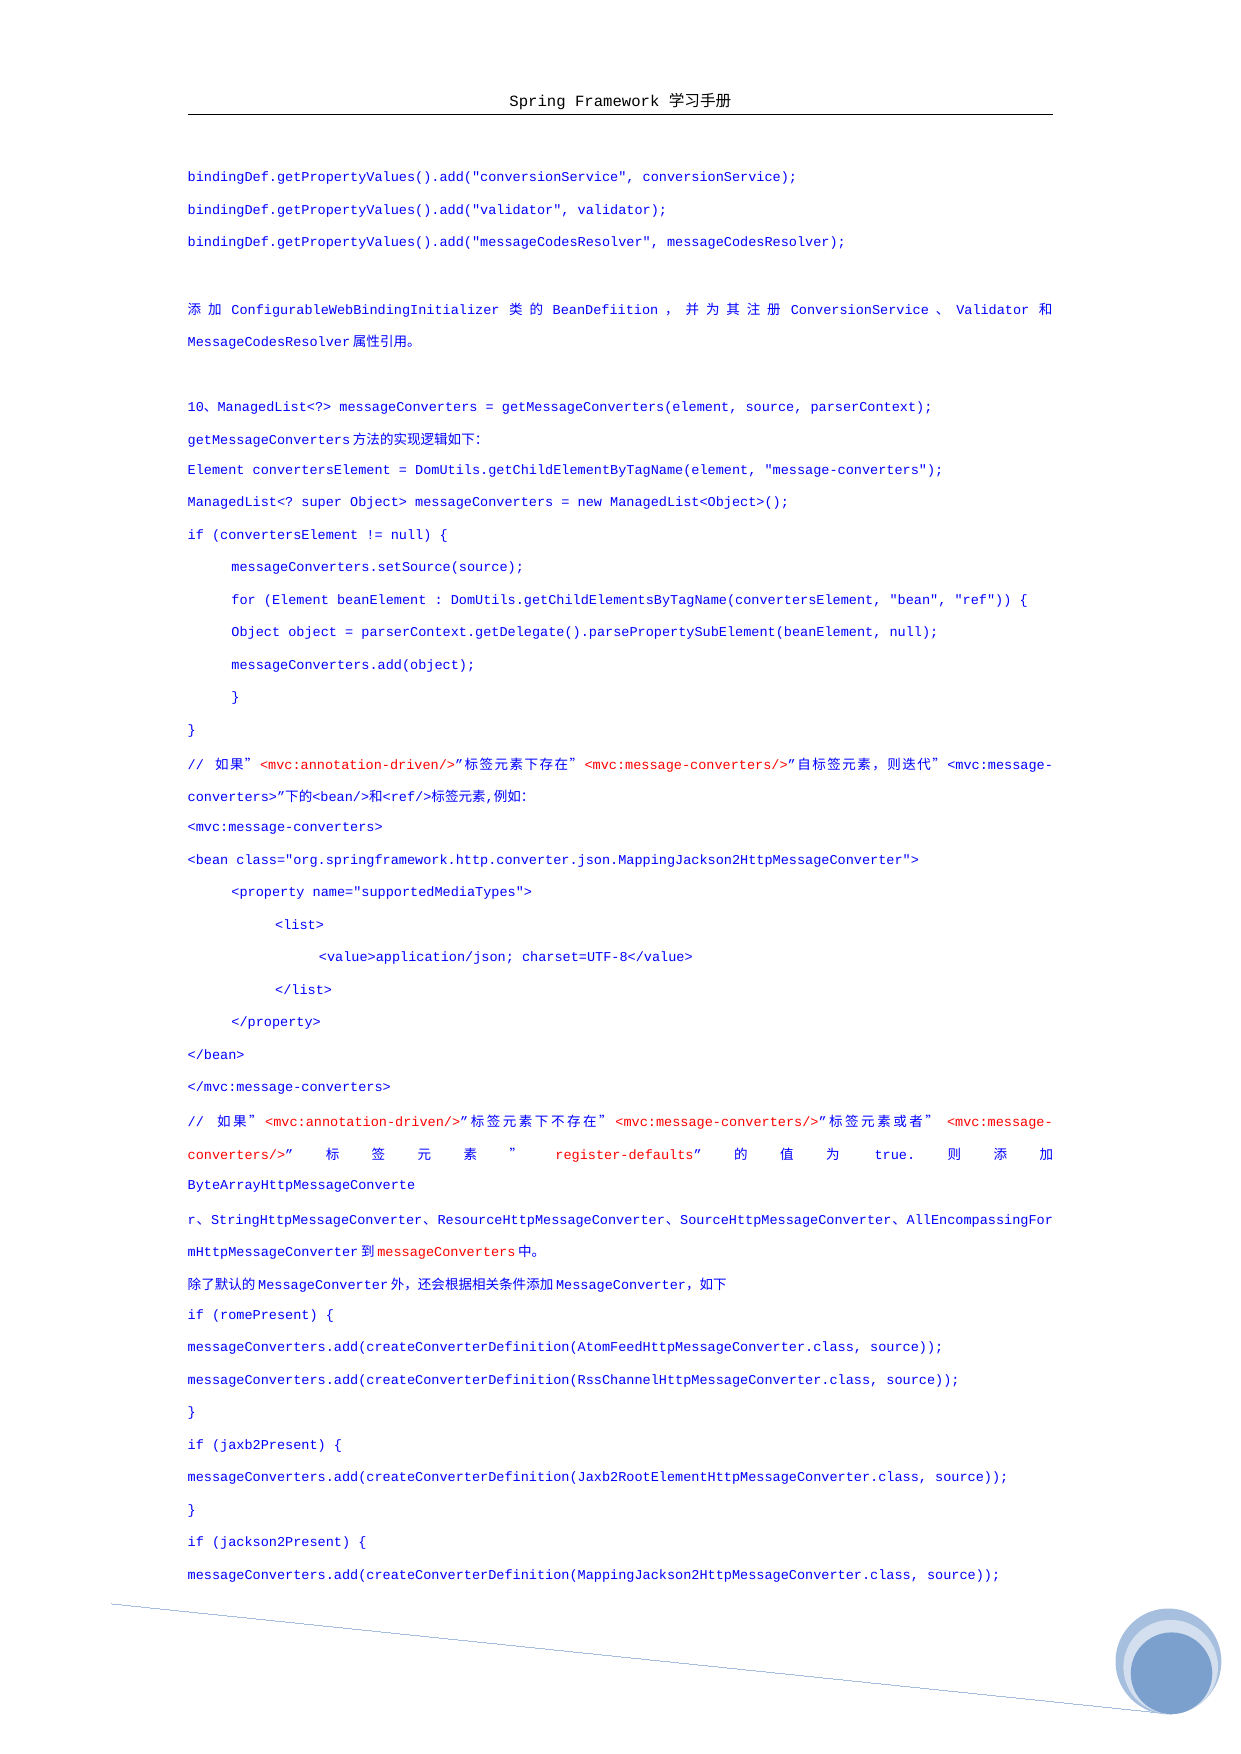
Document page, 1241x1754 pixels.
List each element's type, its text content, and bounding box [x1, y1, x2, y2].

text <list> [231, 909, 1053, 942]
text 10、ManagedList<?> messageConverters = getMessageConverters(element, source, parserContext); [187, 389, 1053, 422]
text } [187, 1397, 1053, 1429]
text // 如果”<mvc:annotation-driven/>”标签元素下不存在”<mvc:message-converters/>”标签元素或者” <mvc:message-converters/>”标签元素”register-defaults”的值为true.则添加ByteArrayHttpMessageConverter、StringHttpMessageConverter、ResourceHttpMessageConverter、SourceHttpMessageConverter、AllEncompassingFormHttpMessageConverter到messageConverters中。 [187, 1104, 1053, 1267]
text 除了默认的MessageConverter外，还会根据相关条件添加MessageConverter，如下 [187, 1267, 1053, 1299]
text <mvc:message-converters> [187, 812, 1053, 844]
text getMessageConverters方法的实现逻辑如下： [187, 422, 1053, 454]
text bindingDef.getPropertyValues().add("validator", validator); [187, 194, 1053, 227]
text </mvc:message-converters> [187, 1072, 1053, 1104]
text } [187, 714, 1053, 747]
text for (Element beanElement : DomUtils.getChildElementsByTagName(convertersElement, "bean", "ref")) { [187, 584, 1053, 617]
text } [187, 682, 1053, 714]
text <value>application/json; charset=UTF-8</value> [275, 942, 1053, 974]
text if (jackson2Present) { [187, 1527, 1053, 1559]
text messageConverters.add(createConverterDefinition(RssChannelHttpMessageConverter.class, source)); [187, 1364, 1053, 1397]
text // 如果”<mvc:annotation-driven/>”标签元素下存在”<mvc:message-converters/>”自标签元素，则迭代”<mvc:message-converters>”下的<bean/>和<ref/>标签元素,例如： [187, 747, 1053, 812]
text if (convertersElement != null) { [187, 519, 1053, 552]
text messageConverters.add(createConverterDefinition(MappingJackson2HttpMessageConverter.class, source)); [187, 1559, 1053, 1592]
text if (jaxb2Present) { [187, 1429, 1053, 1462]
text messageConverters.add(createConverterDefinition(AtomFeedHttpMessageConverter.class, source)); [187, 1332, 1053, 1364]
text <bean class="org.springframework.http.converter.json.MappingJackson2HttpMessageConverter"> [187, 844, 1053, 877]
text </property> [231, 1007, 1053, 1039]
text </list> [231, 974, 1053, 1007]
text 添加ConfigurableWebBindingInitializer类的BeanDefiition，并为其注册ConversionService、Validator和MessageCodesResolver属性引用。 [187, 292, 1053, 357]
text bindingDef.getPropertyValues().add("conversionService", conversionService); [187, 162, 1053, 194]
text Element convertersElement = DomUtils.getChildElementByTagName(element, "message-converters"); [187, 454, 1053, 487]
text if (romePresent) { [187, 1299, 1053, 1332]
text Object object = parserContext.getDelegate().parsePropertySubElement(beanElement, null); [187, 617, 1053, 649]
text <property name="supportedMediaTypes"> [187, 877, 1053, 909]
text bindingDef.getPropertyValues().add("messageCodesResolver", messageCodesResolver); [187, 227, 1053, 259]
text </bean> [187, 1039, 1053, 1072]
text } [187, 1494, 1053, 1527]
text ManagedList<? super Object> messageConverters = new ManagedList<Object>(); [187, 487, 1053, 519]
text messageConverters.setSource(source); [187, 552, 1053, 584]
text messageConverters.add(createConverterDefinition(Jaxb2RootElementHttpMessageConverter.class, source)); [187, 1462, 1053, 1494]
text messageConverters.add(object); [187, 649, 1053, 682]
